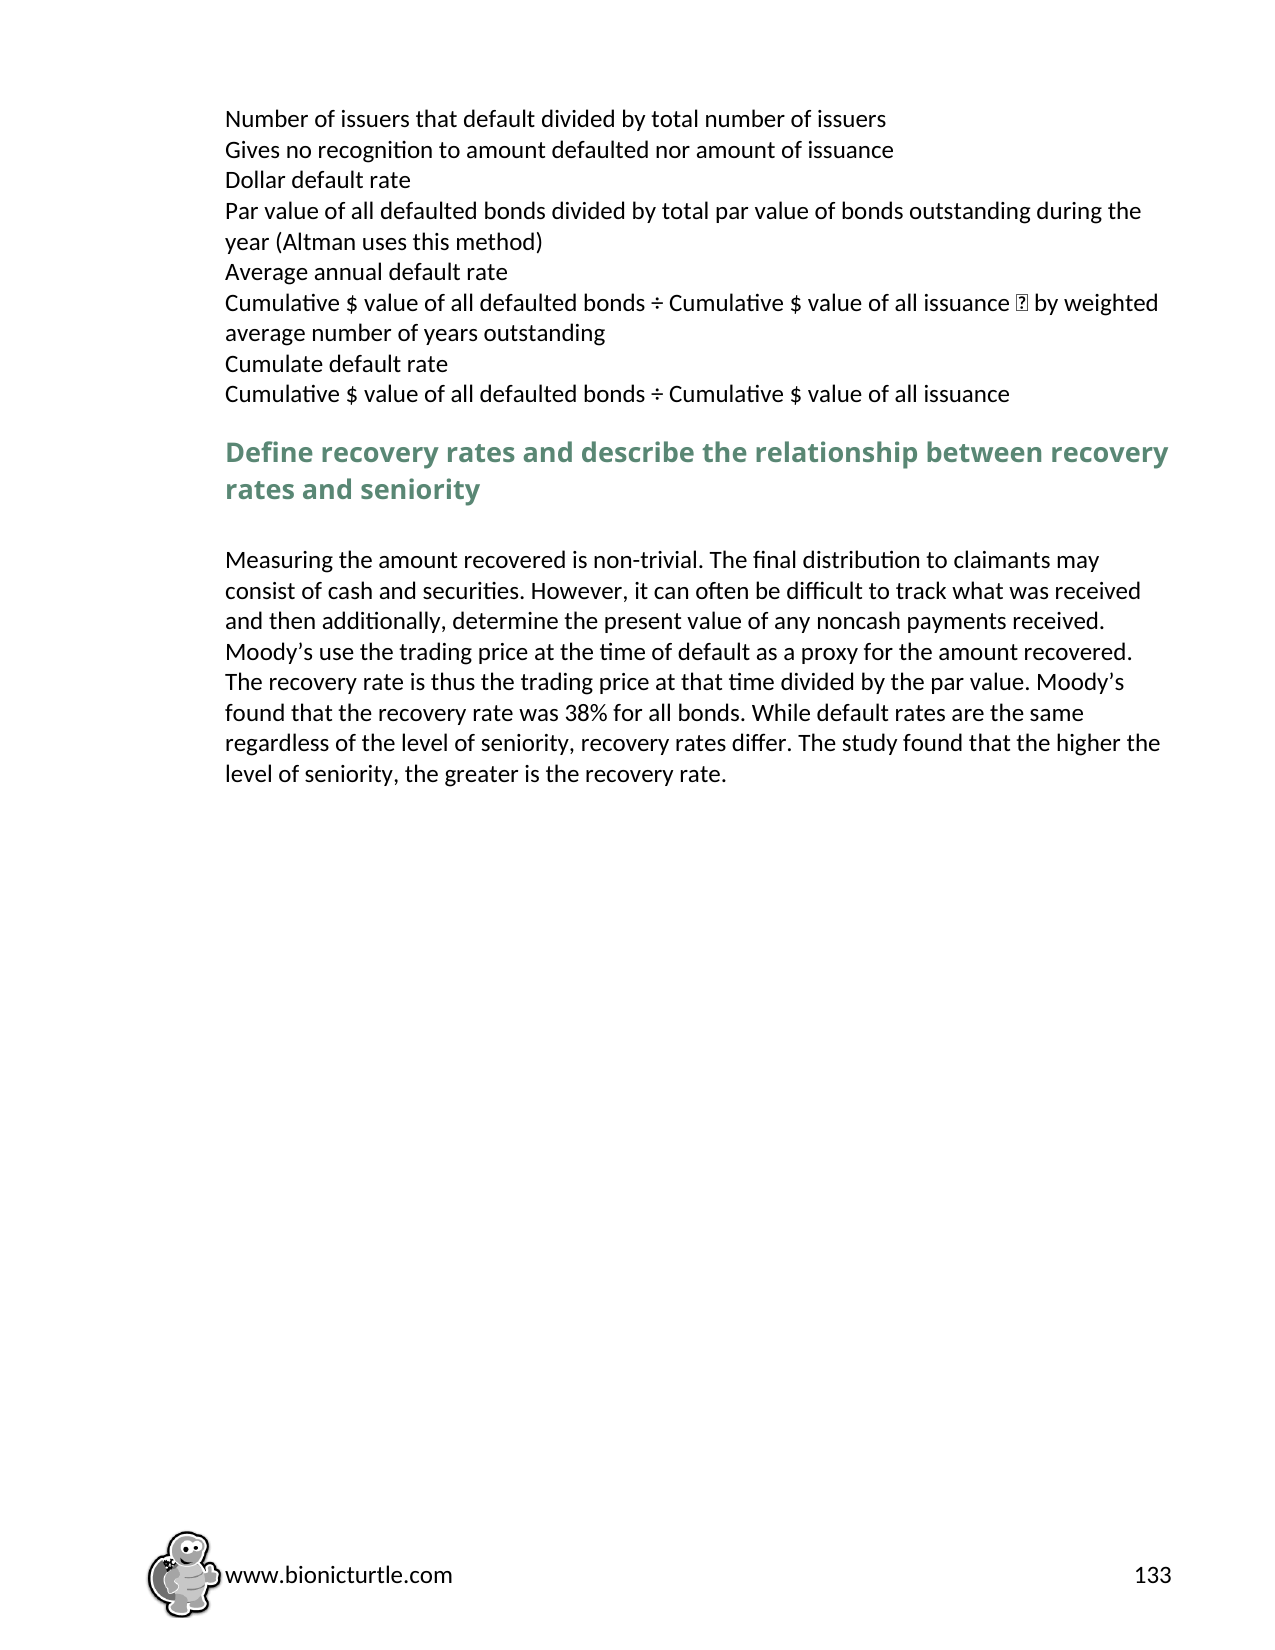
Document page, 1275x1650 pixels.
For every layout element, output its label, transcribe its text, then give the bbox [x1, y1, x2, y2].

text Par value of all defaulted bonds divided by total par value of bonds outstanding during the year (Altman uses this method) [225, 195, 1172, 256]
subtitle Define recovery rates and describe the relationship between recovery rates and seniority [225, 434, 1172, 544]
text Average annual default rate [225, 256, 1172, 287]
text Cumulative $ value of all defaulted bonds ÷ Cumulative $ value of all issuance  by weighted average number of years outstanding [225, 287, 1172, 348]
text Cumulate default rate [225, 348, 1172, 378]
text Number of issuers that default divided by total number of issuers [225, 103, 1172, 134]
text Gives no recognition to amount defaulted nor amount of issuance [225, 134, 1172, 164]
text Dollar default rate [225, 164, 1172, 195]
text Cumulative $ value of all defaulted bonds ÷ Cumulative $ value of all issuance [225, 378, 1172, 409]
text Measuring the amount recovered is non-trivial. The final distribution to claimants may consist of cash and securities. However, it can often be difficult to track what was received and then additionally, determine the present value of any noncash payments received. Moody’s use the trading price at the time of default as a proxy for the amount recovered. The recovery rate is thus the trading price at that time divided by the par value. Moody’s found that the recovery rate was 38% for all bonds. While default rates are the same regardless of the level of seniority, recovery rates differ. The study found that the higher the level of seniority, the greater is the recovery rate. [225, 544, 1172, 788]
